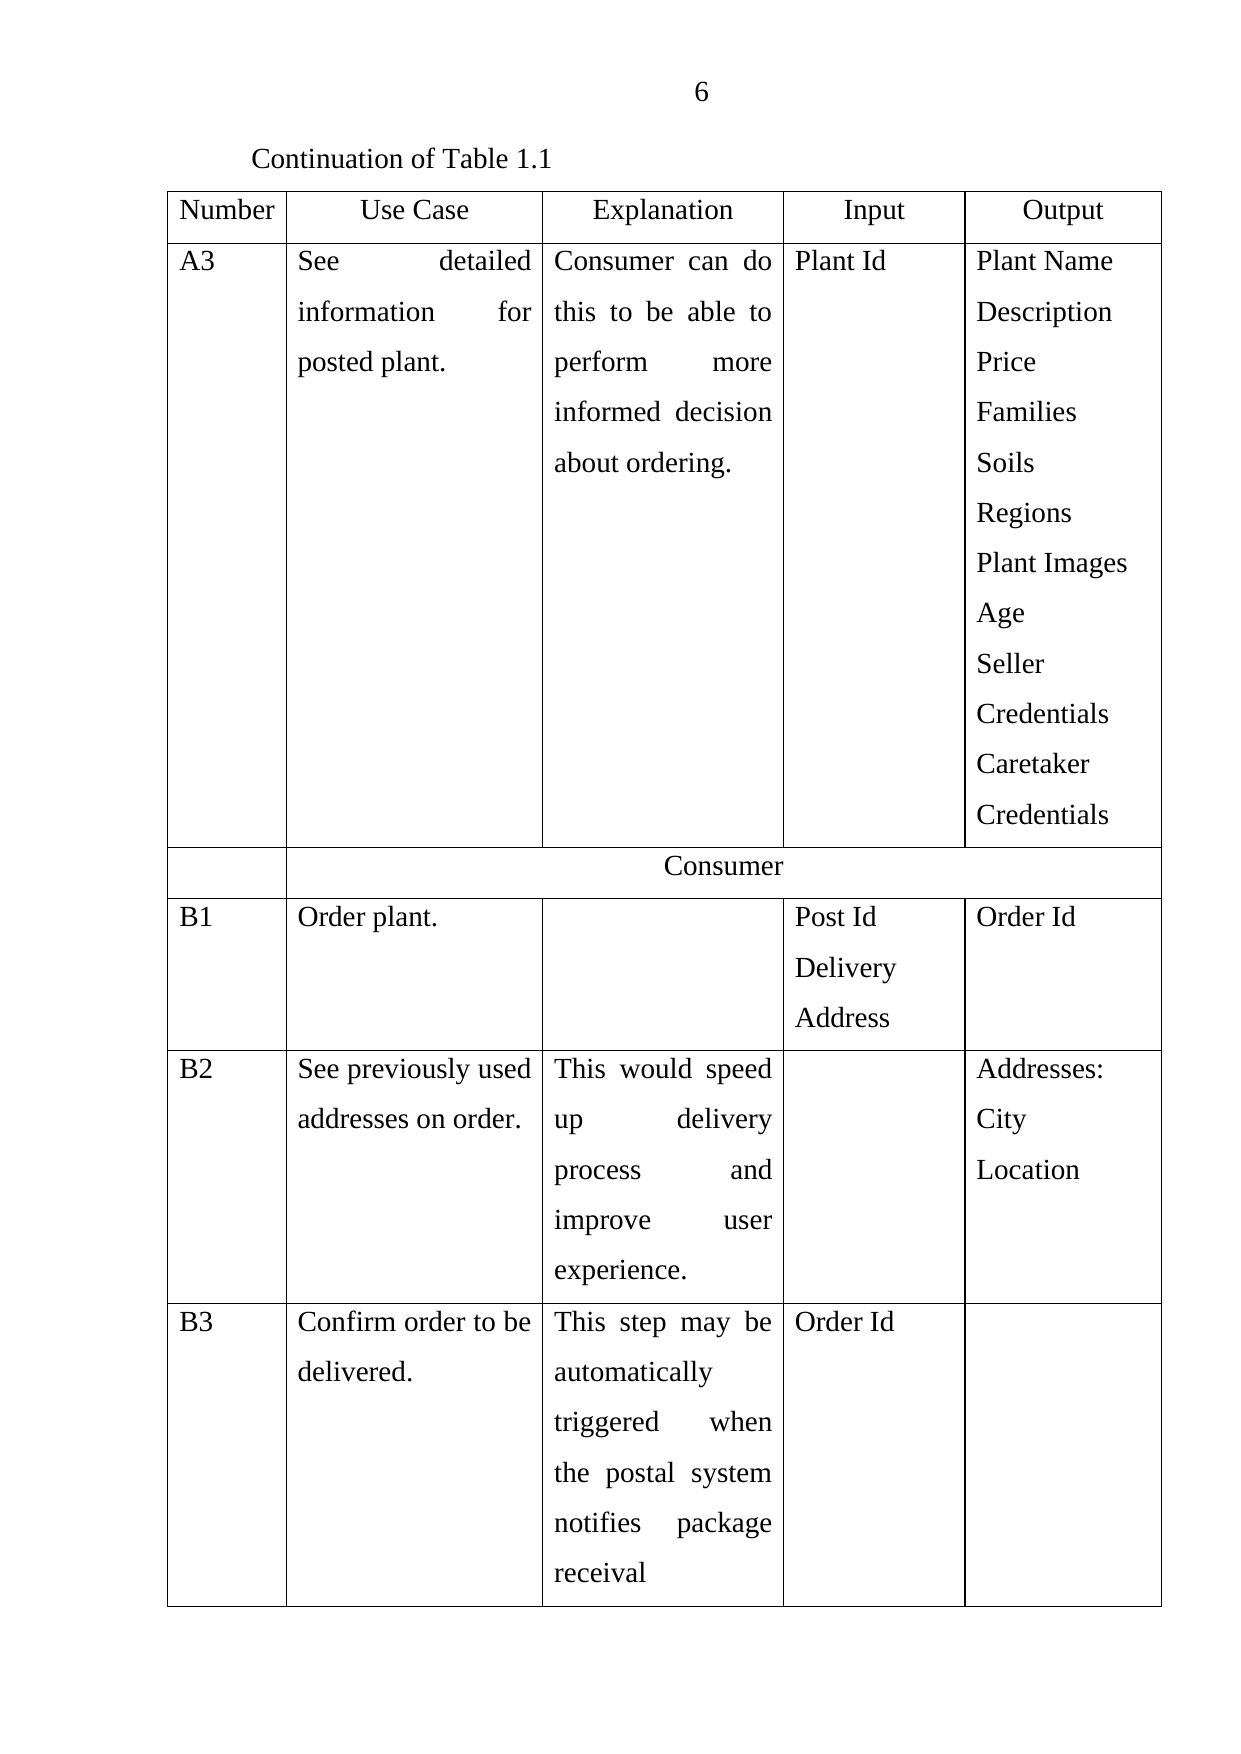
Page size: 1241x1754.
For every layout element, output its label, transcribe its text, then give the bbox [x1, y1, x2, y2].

table_cell B2 [168, 1051, 286, 1303]
table_cell This would speed up delivery process and improve user experience. [543, 1051, 783, 1303]
table_cell [966, 1304, 1161, 1606]
table_cell See detailed information for posted plant. [287, 244, 542, 847]
table_header Use Case [287, 192, 542, 242]
table_cell This step may be automatically triggered when the postal system notifies package receival [543, 1304, 783, 1606]
table_cell See previously used addresses on order. [287, 1051, 542, 1303]
table_cell [543, 899, 783, 1050]
table_cell [784, 1051, 964, 1303]
table_cell Post Id Delivery Address [784, 899, 964, 1050]
table_cell A3 [168, 244, 286, 847]
table_cell Plant Id [784, 244, 964, 847]
table_cell [168, 848, 286, 898]
text Continuation of Table 1.1 [177, 141, 1152, 174]
table_cell Confirm order to be delivered. [287, 1304, 542, 1606]
table_cell Order plant. [287, 899, 542, 1050]
table_cell Plant Name Description Price Families Soils Regions Plant Images Age Seller Credentials Caretaker Credentials [966, 244, 1161, 847]
table_cell B1 [168, 899, 286, 1050]
table_cell Addresses: City Location [966, 1051, 1161, 1303]
table_header Number [168, 192, 286, 242]
table_cell Consumer can do this to be able to perform more informed decision about ordering. [543, 244, 783, 847]
table_header Output [966, 192, 1161, 242]
table_header Input [784, 192, 964, 242]
table_cell Order Id [784, 1304, 964, 1606]
table_cell Order Id [966, 899, 1161, 1050]
table_cell B3 [168, 1304, 286, 1606]
table_cell Consumer [287, 848, 1161, 898]
table_header Explanation [543, 192, 783, 242]
